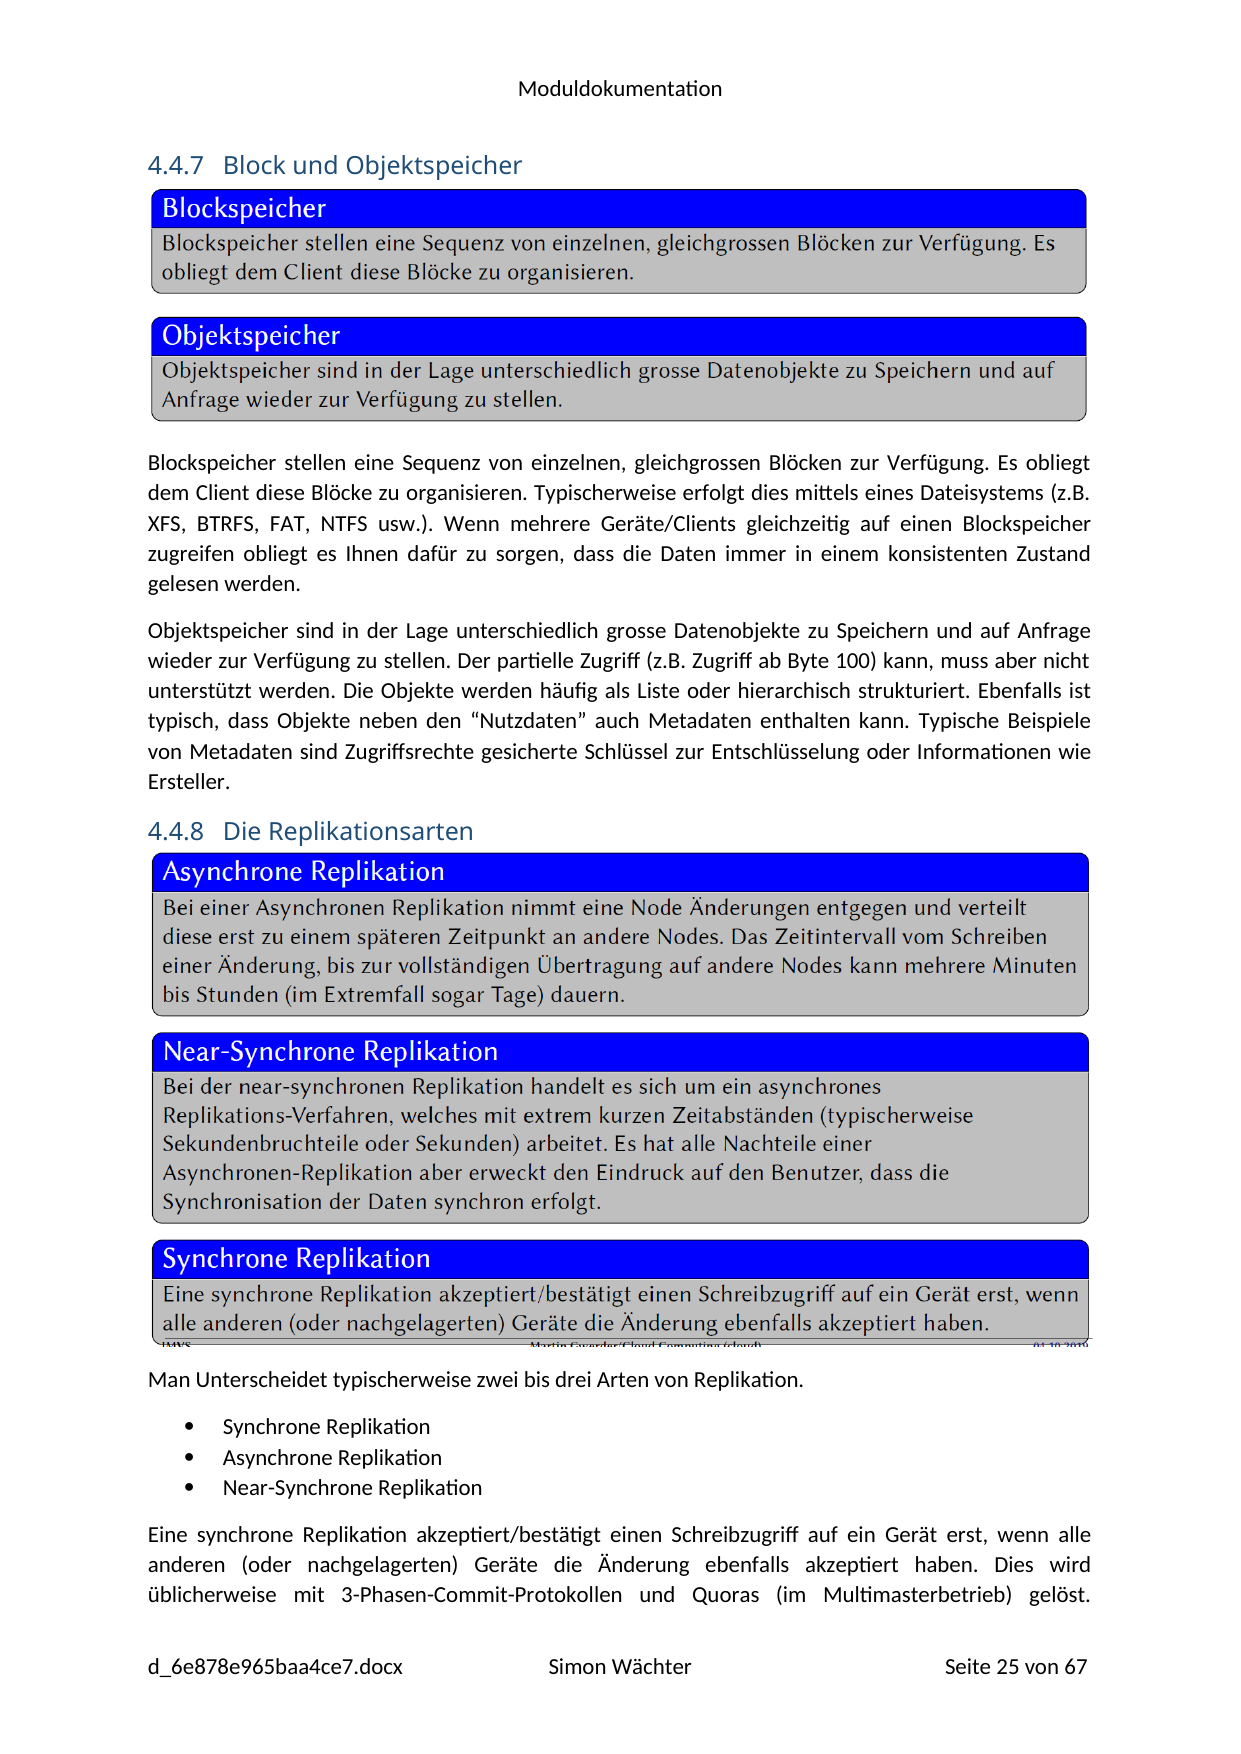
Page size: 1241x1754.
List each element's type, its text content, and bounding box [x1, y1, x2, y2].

picture [147, 850, 1093, 1347]
text Objektspeicher sind in der Lage unterschiedlich grosse Datenobjekte zu Speichern und auf Anfrage wieder zur Verfügung zu stellen. Der partielle Zugriff (z.B. Zugriff ab Byte 100) kann, muss aber nicht unterstützt werden. Die Objekte werden häufig als Liste oder hierarchisch strukturiert. Ebenfalls ist typisch, dass Objekte neben den “Nutzdaten” auch Metadaten enthalten kann. Typische Beispiele von Metadaten sind Zugriffsrechte gesicherte Schlüssel zur Entschlüsselung oder Informationen wie Ersteller. [148, 616, 1093, 795]
list Near-Synchrone Replikation [185, 1473, 1093, 1501]
subtitle Die Replikationsarten [148, 814, 1093, 848]
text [148, 1520, 1093, 1608]
list Synchrone Replikation [185, 1412, 1093, 1441]
picture [147, 184, 1093, 430]
subtitle Block und Objektspeicher [148, 148, 1093, 182]
list Asynchrone Replikation [185, 1443, 1093, 1471]
text Blockspeicher stellen eine Sequenz von einzelnen, gleichgrossen Blöcken zur Verfügung. Es obliegt dem Client diese Blöcke zu organisieren. Typischerweise erfolgt dies mittels eines Dateisystems (z.B. XFS, BTRFS, FAT, NTFS usw.). Wenn mehrere Geräte/Clients gleichzeitig auf einen Blockspeicher zugreifen obliegt es Ihnen dafür zu sorgen, dass die Daten immer in einem konsistenten Zustand gelesen werden. [148, 448, 1093, 597]
text Man Unterscheidet typischerweise zwei bis drei Arten von Replikation. [148, 1366, 1093, 1394]
